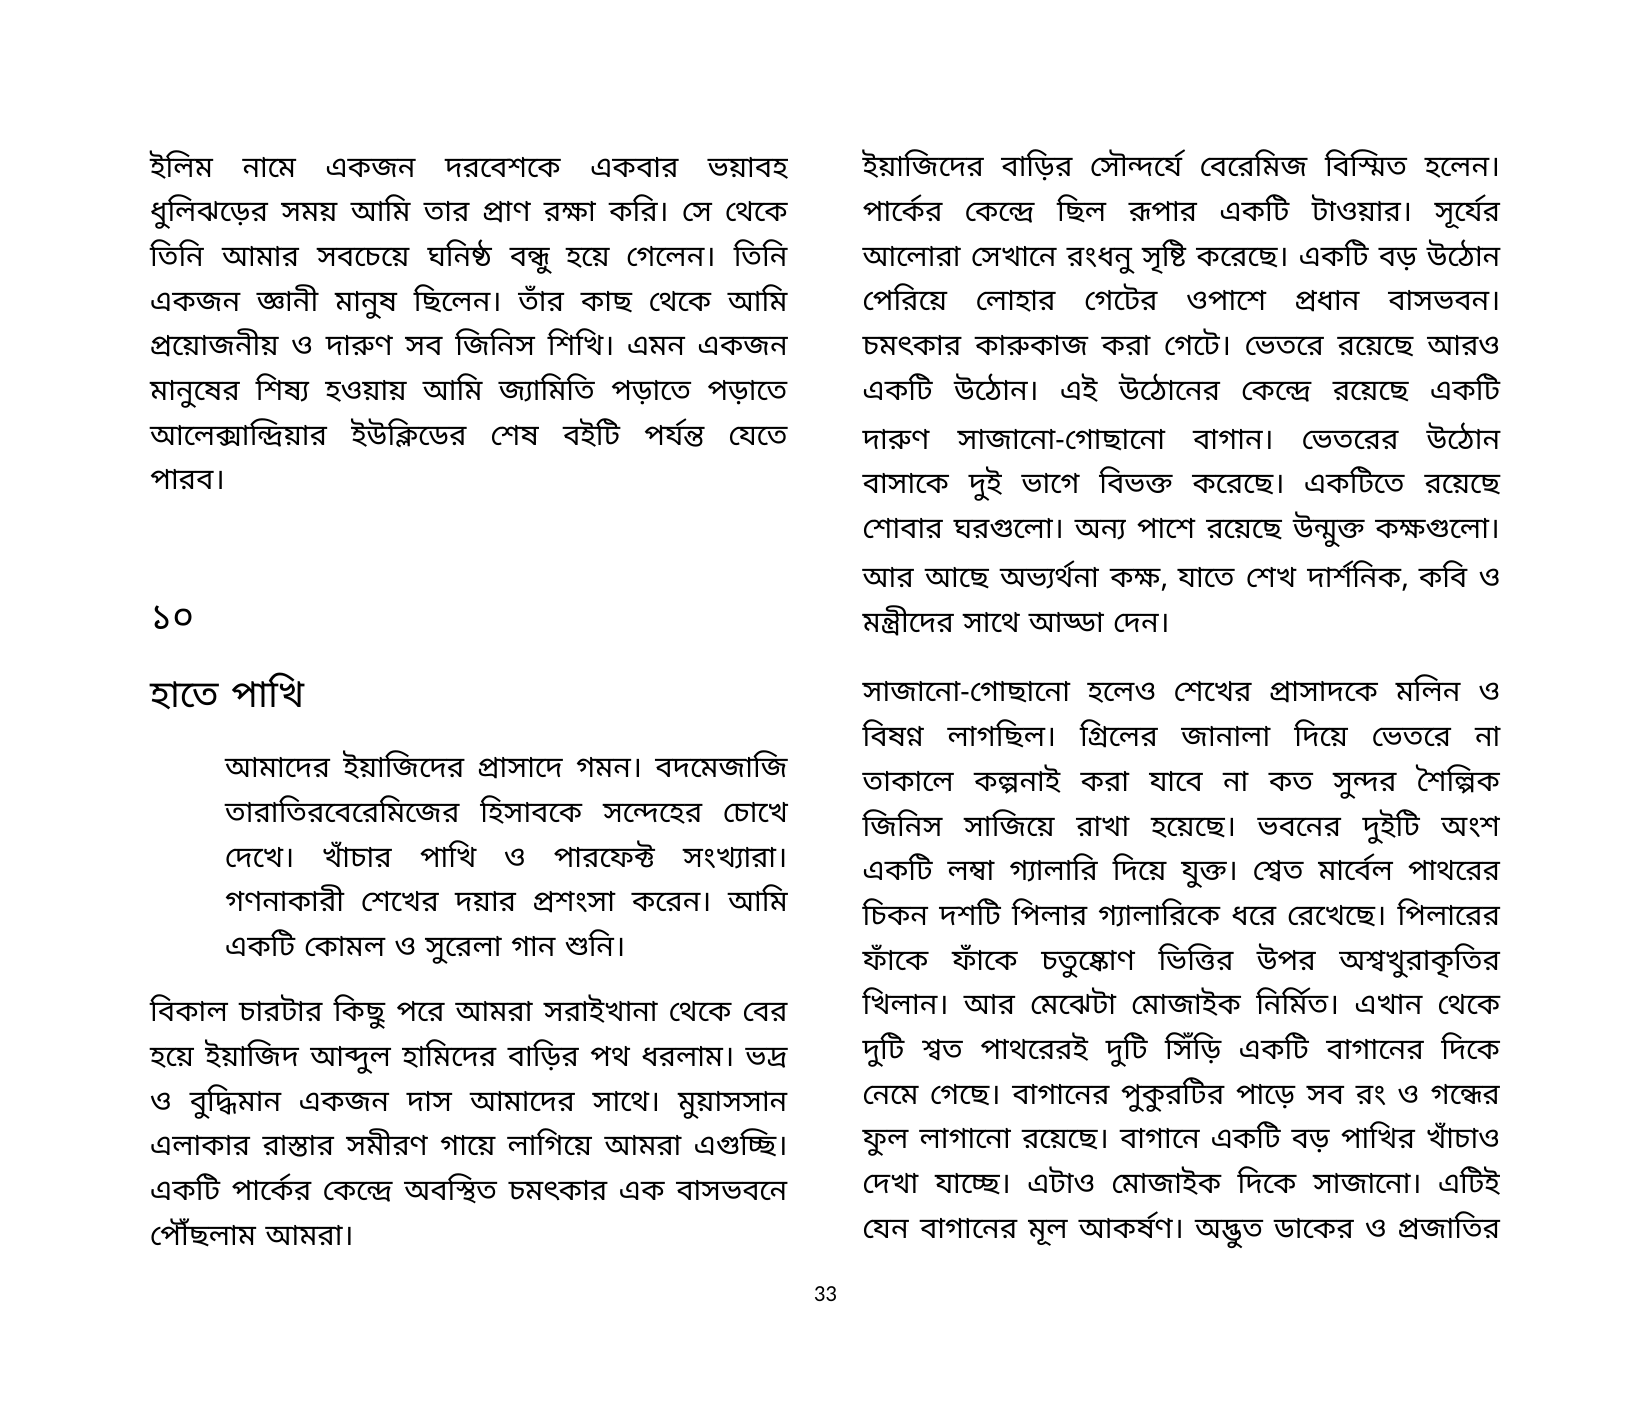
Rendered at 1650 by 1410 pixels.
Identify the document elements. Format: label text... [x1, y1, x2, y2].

text হাতে পাখি [150, 673, 787, 722]
text ইয়াজিদের বাড়ির সৌন্দর্যে বেরেমিজ বিস্মিত হলেন। পার্কের কেন্দ্রে ছিল রূপার একটি টাওয়ার। সূর্যের আলোরা সেখানে রংধনু সৃষ্টি করেছে। একটি বড় উঠোন পেরিয়ে লোহার গেটের ওপাশে প্রধান বাসভবন। চমৎকার কারুকাজ করা গেটে। ভেতরে রয়েছে আরও একটি উঠোন। এই উঠোনের কেন্দ্রে রয়েছে একটি দারুণ সাজানো-গোছানো বাগান। ভেতরের উঠোন বাসাকে দুই ভাগে বিভক্ত করেছে। একটিতে রয়েছে শোবার ঘরগুলো। অন্য পাশে রয়েছে উন্মুক্ত কক্ষগুলো। আর আছে অভ্যর্থনা কক্ষ, যাতে শেখ দার্শনিক, কবি ও মন্ত্রীদের সাথে আড্ডা দেন। [862, 150, 1500, 644]
text আমাদের ইয়াজিদের প্রাসাদে গমন। বদমেজাজি তারাতিরবেরেমিজের হিসাবকে সন্দেহের চোখে দেখে। খাঁচার পাখি ও পারফেক্ট সংখ্যারা। গণনাকারী শেখের দয়ার প্রশংসা করেন। আমি একটি কোমল ও সুরেলা গান শুনি। [225, 751, 787, 968]
text বিকাল চারটার কিছু পরে আমরা সরাইখানা থেকে বের হয়ে ইয়াজিদ আব্দুল হামিদের বাড়ির পথ ধরলাম। ভদ্র ও বুদ্ধিমান একজন দাস আমাদের সাথে। মুয়াসসান এলাকার রাস্তার সমীরণ গায়ে লাগিয়ে আমরা এগুচ্ছি। একটি পার্কের কেন্দ্রে অবস্থিত চমৎকার এক বাসভবনে পৌঁছলাম আমরা। [150, 995, 787, 1257]
text ১০ [150, 595, 787, 644]
